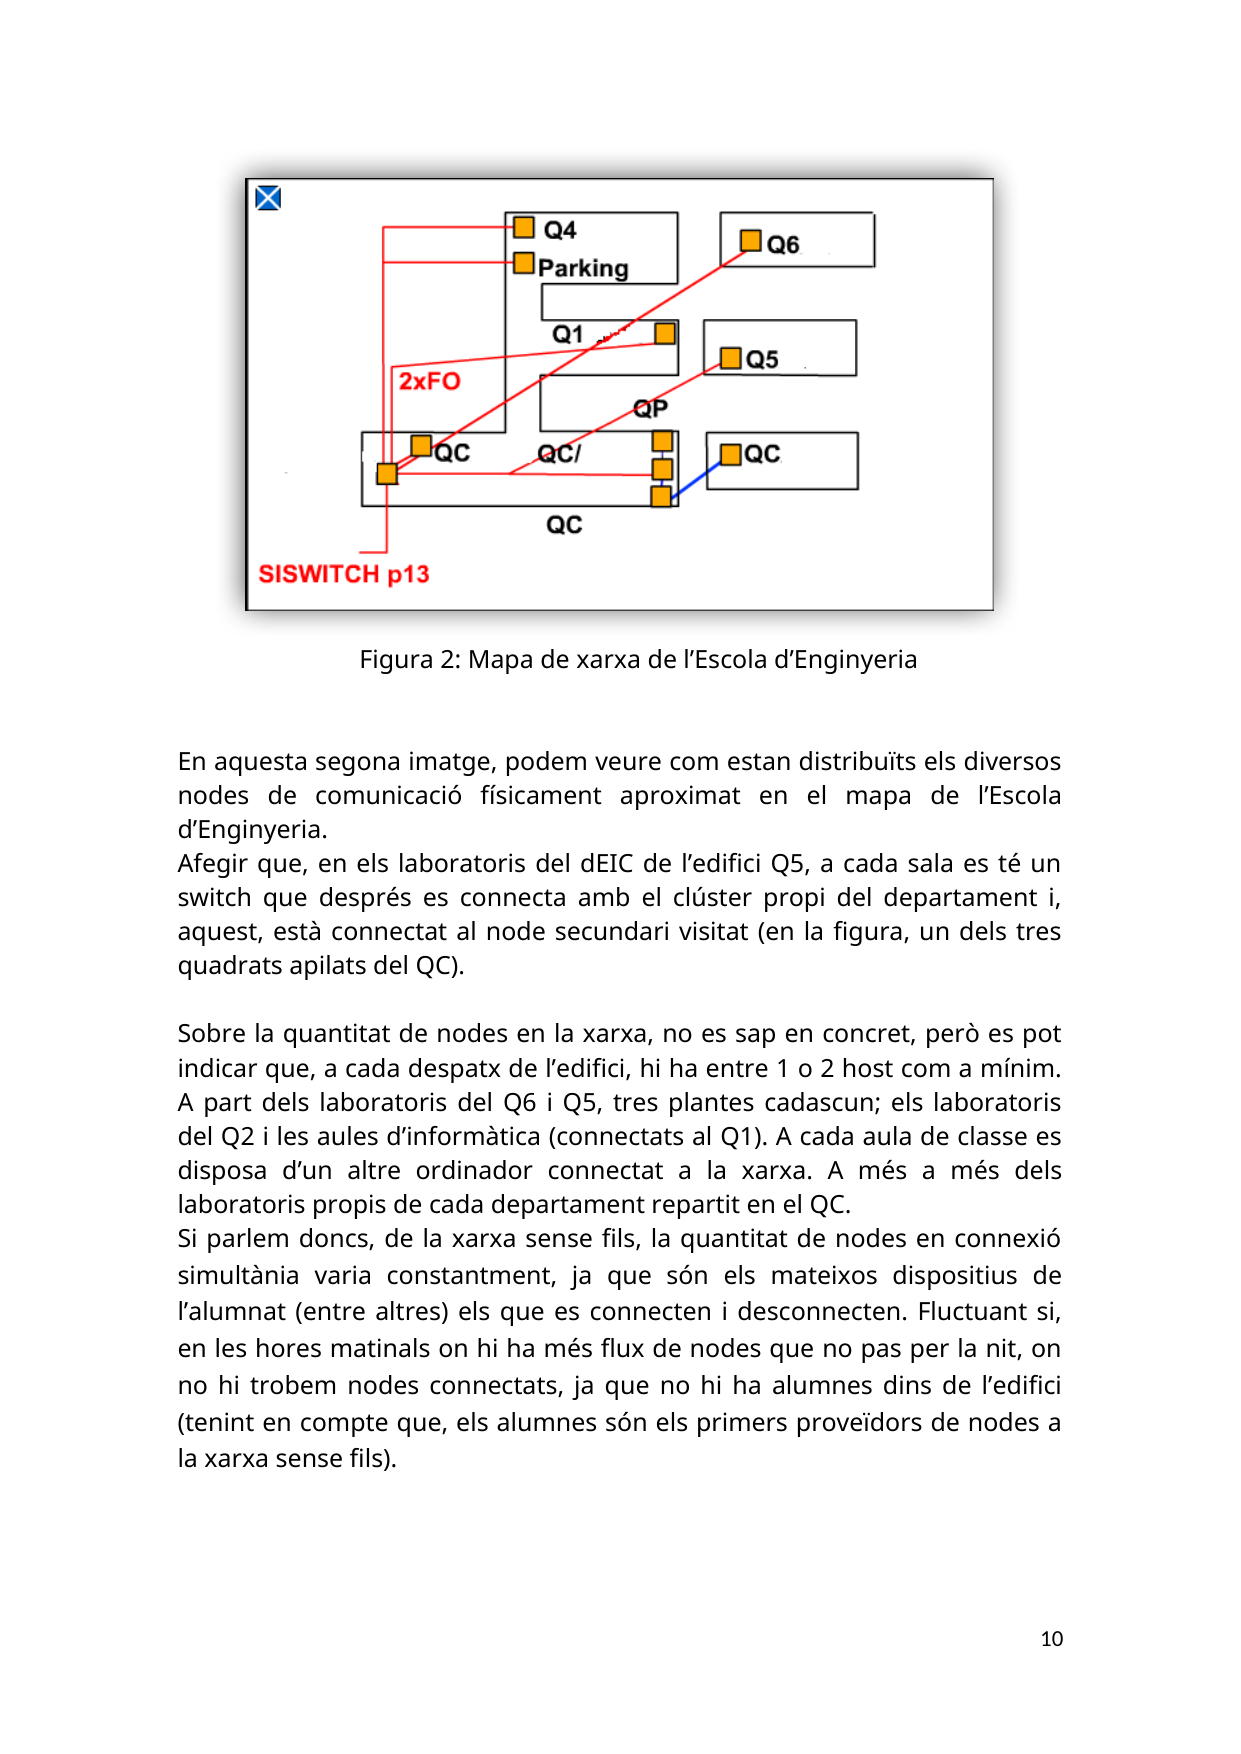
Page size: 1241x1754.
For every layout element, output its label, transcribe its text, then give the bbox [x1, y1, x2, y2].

picture [245, 178, 994, 611]
text En aquesta segona imatge, podem veure com estan distribuïts els diversos nodes de comunicació físicament aproximat en el mapa de l’Escola d’Enginyeria. [177, 744, 1063, 846]
text Sobre la quantitat de nodes en la xarxa, no es sap en concret, però es pot indicar que, a cada despatx de l’edifici, hi ha entre 1 o 2 host com a mínim. A part dels laboratoris del Q6 i Q5, tres plantes cadascun; els laboratoris del Q2 i les aules d’informàtica (connectats al Q1). A cada aula de classe es disposa d’un altre ordinador connectat a la xarxa. A més a més dels laboratoris propis de cada departament repartit en el QC. [177, 1016, 1063, 1221]
text Si parlem doncs, de la xarxa sense fils, la quantitat de nodes en connexió simultània varia constantment, ja que són els mateixos dispositius de l’alumnat (entre altres) els que es connecten i desconnecten. Fluctuant si, en les hores matinals on hi ha més flux de nodes que no pas per la nit, on no hi trobem nodes connectats, ja que no hi ha alumnes dins de l’edifici (tenint en compte que, els alumnes són els primers proveïdors de nodes a la xarxa sense fils). [177, 1221, 1063, 1475]
list Figura 2: Mapa de xarxa de l’Escola d’Enginyeria [215, 641, 1063, 676]
text Afegir que, en els laboratoris del dEIC de l’edifici Q5, a cada sala es té un switch que després es connecta amb el clúster propi del departament i, aquest, està connectat al node secundari visitat (en la figura, un dels tres quadrats apilats del QC). [177, 846, 1063, 982]
